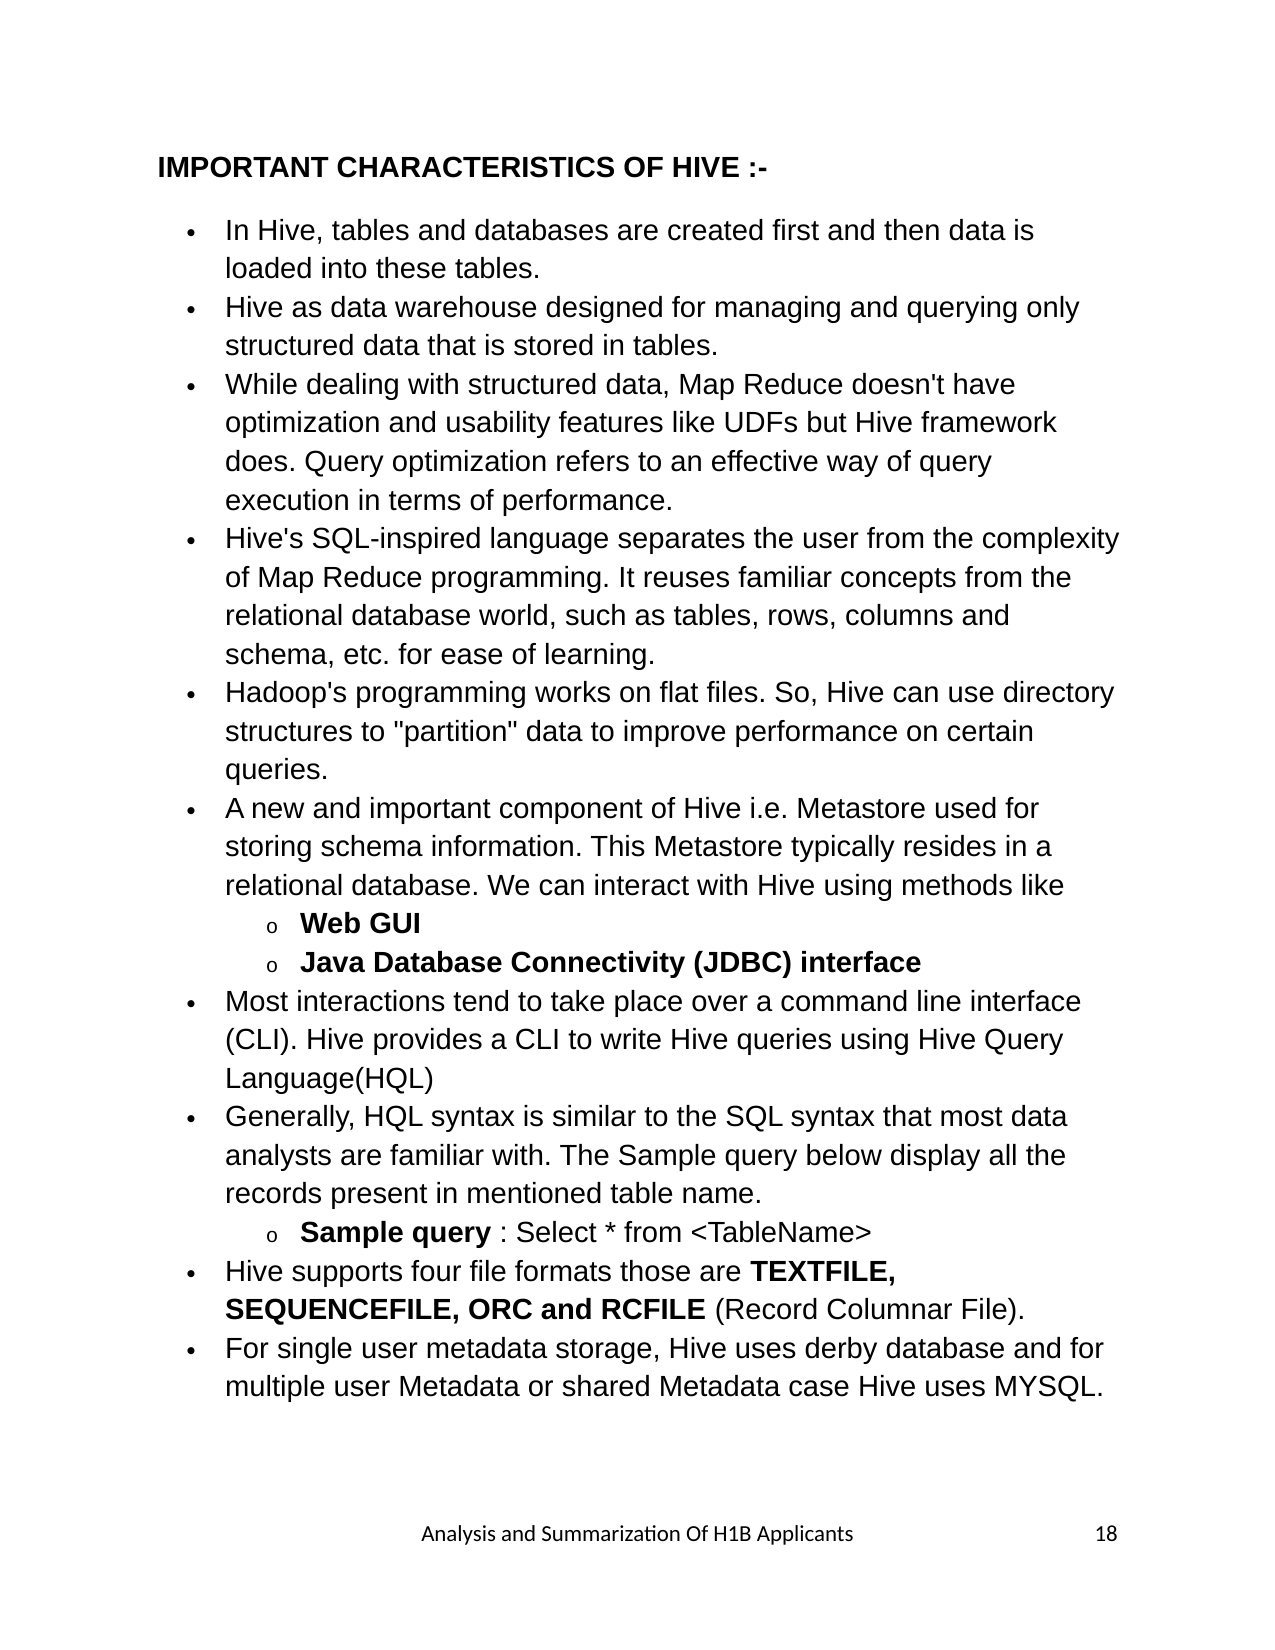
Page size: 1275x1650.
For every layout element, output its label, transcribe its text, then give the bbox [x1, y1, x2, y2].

list Hive supports four file formats those are TEXTFILE, SEQUENCEFILE, ORC and RCFILE (Record Columnar File). [187, 1254, 1125, 1326]
list A new and important component of Hive i.e. Metastore used for storing schema information. This Metastore typically resides in a relational database. We can interact with Hive using methods like [187, 791, 1125, 901]
list Hadoop's programming works on flat files. So, Hive can use directory structures to "partition" data to improve performance on certain queries. [187, 675, 1125, 786]
list Generally, HQL syntax is similar to the SQL syntax that most data analysts are familiar with. The Sample query below display all the records present in mentioned table name. [187, 1099, 1125, 1210]
list Java Database Connectivity (JDBC) interface [266, 945, 1125, 979]
list For single user metadata storage, Hive uses derby database and for multiple user Metadata or shared Metadata case Hive uses MYSQL. [187, 1331, 1125, 1403]
list Web GUI [266, 906, 1125, 940]
list Most interactions tend to take place over a command line interface (CLI). Hive provides a CLI to write Hive queries using Hive Query Language(HQL) [187, 984, 1125, 1094]
list While dealing with structured data, Map Reduce doesn't have optimization and usability features like UDFs but Hive framework does. Query optimization refers to an effective way of query execution in terms of performance. [187, 367, 1125, 516]
list Hive's SQL-inspired language separates the user from the complexity of Map Reduce programming. It reuses familiar concepts from the relational database world, such as tables, rows, columns and schema, etc. for ease of learning. [187, 521, 1125, 670]
list In Hive, tables and databases are created first and then data is loaded into these tables. [187, 213, 1125, 285]
list Sample query : Select * from <TableName> [266, 1215, 1125, 1249]
list Hive as data warehouse designed for managing and querying only structured data that is stored in tables. [187, 290, 1125, 362]
subtitle Important characteristics of Hive :- [157, 150, 1117, 183]
